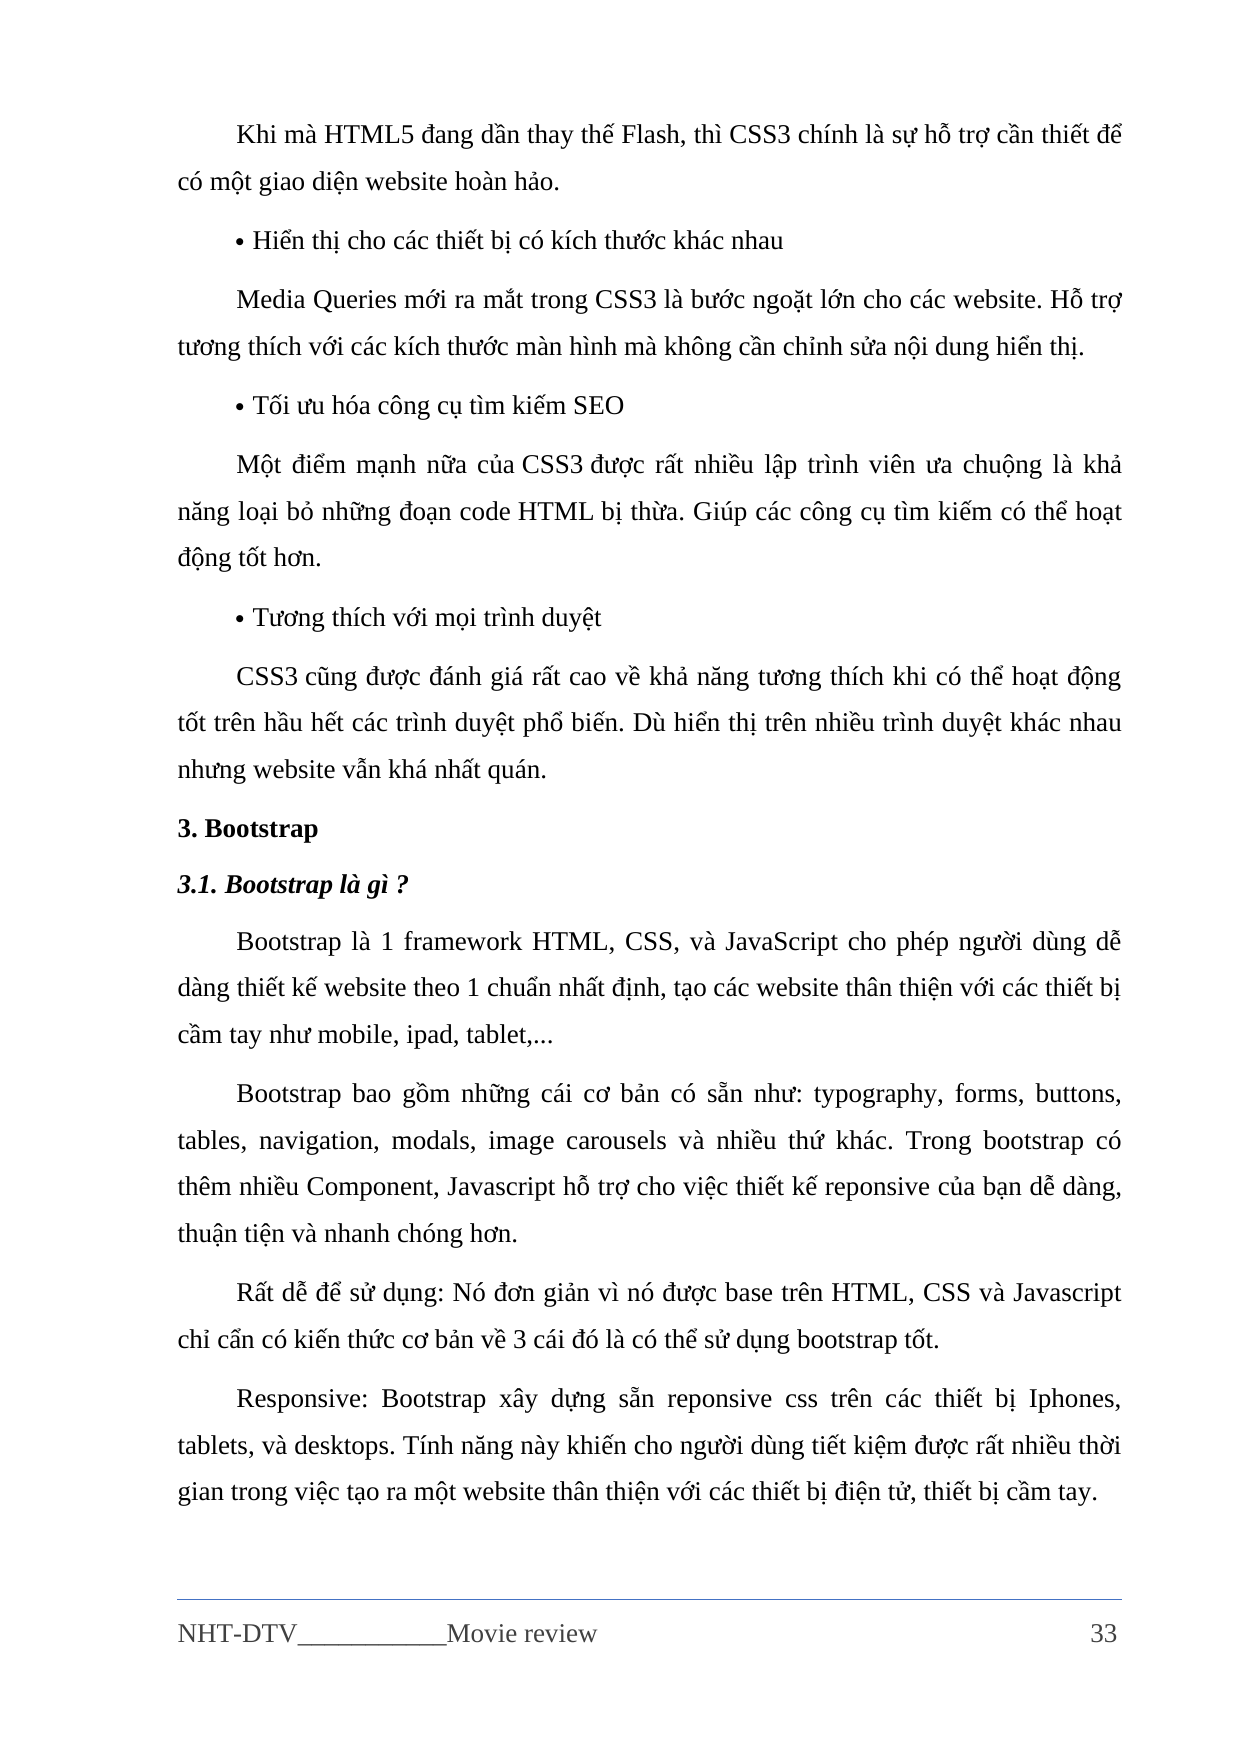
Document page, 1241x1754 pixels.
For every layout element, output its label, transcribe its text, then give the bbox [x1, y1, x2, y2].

text Khi mà HTML5 đang dần thay thế Flash, thì CSS3 chính là sự hỗ trợ cần thiết để có một giao diện website hoàn hảo. [177, 118, 1122, 196]
text Một điểm mạnh nữa của CSS3 được rất nhiều lập trình viên ưa chuộng là khả năng loại bỏ những đoạn code HTML bị thừa. Giúp các công cụ tìm kiếm có thể hoạt động tốt hơn. [177, 448, 1122, 573]
text Bootstrap bao gồm những cái cơ bản có sẵn như: typography, forms, buttons, tables, navigation, modals, image carousels và nhiều thứ khác. Trong bootstrap có thêm nhiều Component, Javascript hỗ trợ cho việc thiết kế reponsive của bạn dễ dàng, thuận tiện và nhanh chóng hơn. [177, 1077, 1122, 1248]
list Hiển thị cho các thiết bị có kích thước khác nhau [177, 224, 1122, 255]
list Tương thích với mọi trình duyệt [177, 601, 1122, 632]
text Rất dễ để sử dụng: Nó đơn giản vì nó được base trên HTML, CSS và Javascript chỉ cẩn có kiến thức cơ bản về 3 cái đó là có thể sử dụng bootstrap tốt. [177, 1276, 1122, 1354]
list Tối ưu hóa công cụ tìm kiếm SEO [177, 389, 1122, 420]
text Media Queries mới ra mắt trong CSS3 là bước ngoặt lớn cho các website. Hỗ trợ tương thích với các kích thước màn hình mà không cần chỉnh sửa nội dung hiển thị. [177, 283, 1122, 361]
text Bootstrap là 1 framework HTML, CSS, và JavaScript cho phép người dùng dễ dàng thiết kế website theo 1 chuẩn nhất định, tạo các website thân thiện với các thiết bị cầm tay như mobile, ipad, tablet,... [177, 924, 1122, 1049]
text CSS3 cũng được đánh giá rất cao về khả năng tương thích khi có thể hoạt động tốt trên hầu hết các trình duyệt phổ biến. Dù hiển thị trên nhiều trình duyệt khác nhau nhưng website vẫn khá nhất quán. [177, 660, 1122, 784]
subtitle Bootstrap là gì ? [177, 868, 1122, 899]
subtitle Bootstrap [177, 812, 1122, 843]
text Responsive: Bootstrap xây dựng sẵn reponsive css trên các thiết bị Iphones, tablets, và desktops. Tính năng này khiến cho người dùng tiết kiệm được rất nhiều thời gian trong việc tạo ra một website thân thiện với các thiết bị điện tử, thiết bị cầm tay. [177, 1382, 1122, 1507]
